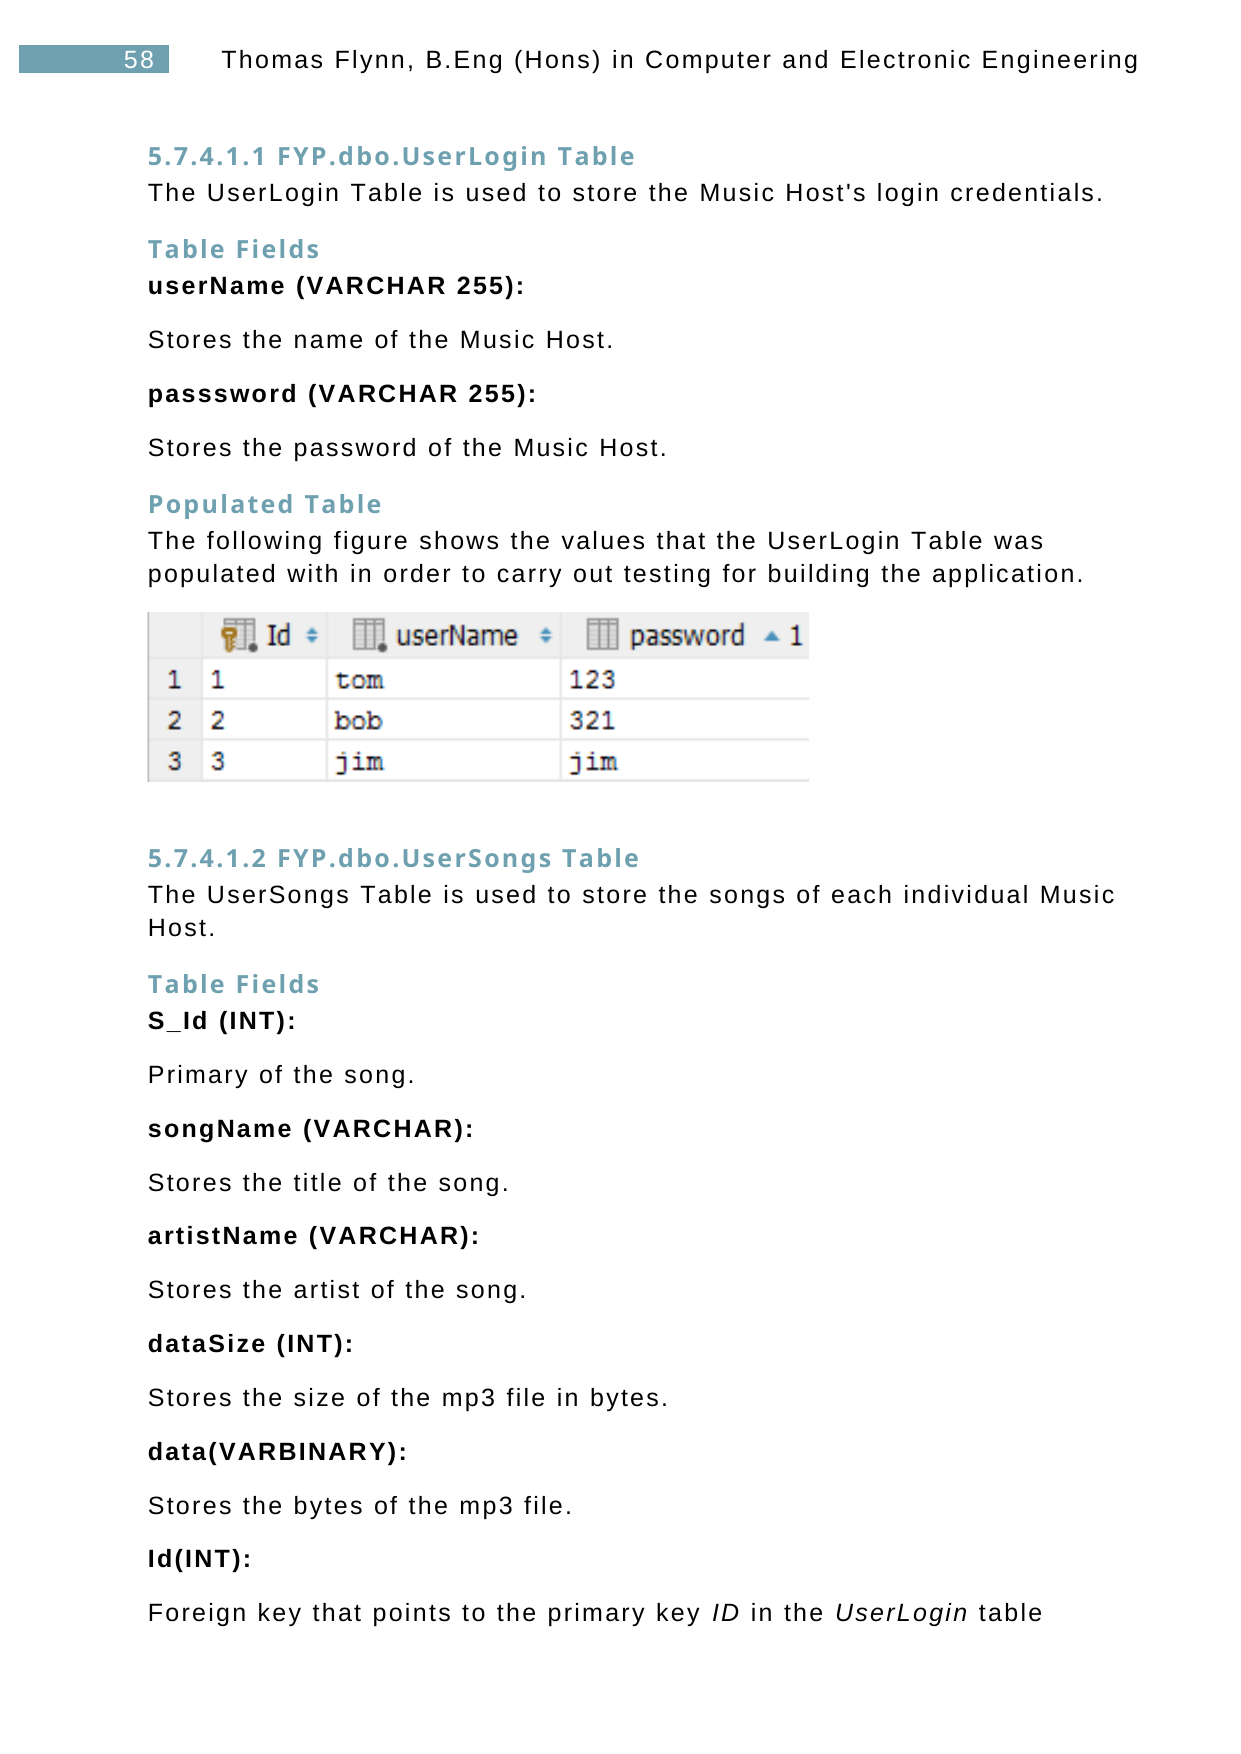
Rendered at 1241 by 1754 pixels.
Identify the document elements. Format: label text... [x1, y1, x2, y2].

subtitle 5.7.4.1.1 FYP.dbo.UserLogin Table [148, 139, 1122, 173]
text The following figure shows the values that the UserLogin Table was populated with in order to carry out testing for building the application. [148, 526, 1122, 587]
subtitle Populated Table [148, 487, 1122, 521]
text Stores the bytes of the mp3 file. [148, 1491, 1122, 1519]
text Stores the password of the Music Host. [148, 433, 1122, 461]
text dataSize (INT): [148, 1329, 1122, 1358]
text Primary of the song. [148, 1060, 1122, 1088]
text artistName (VARCHAR): [148, 1221, 1122, 1250]
text The UserLogin Table is used to store the Music Host's login credentials. [148, 178, 1122, 207]
subtitle 5.7.4.1.2 FYP.dbo.UserSongs Table [148, 841, 1122, 875]
text Stores the artist of the song. [148, 1275, 1122, 1304]
text Foreign key that points to the primary key ID in the UserLogin table [148, 1598, 1122, 1627]
text S_Id (INT): [148, 1006, 1122, 1035]
text The UserSongs Table is used to store the songs of each individual Music Host. [148, 880, 1122, 942]
picture [147, 612, 810, 782]
text songName (VARCHAR): [148, 1114, 1122, 1142]
text Id(INT): [148, 1544, 1122, 1573]
text Stores the name of the Music Host. [148, 325, 1122, 354]
text passsword (VARCHAR 255): [148, 379, 1122, 408]
text userName (VARCHAR 255): [148, 271, 1122, 300]
text data(VARBINARY): [148, 1437, 1122, 1466]
text Stores the size of the mp3 file in bytes. [148, 1383, 1122, 1412]
text Stores the title of the song. [148, 1167, 1122, 1196]
subtitle Table Fields [148, 967, 1122, 1001]
subtitle Table Fields [148, 232, 1122, 266]
